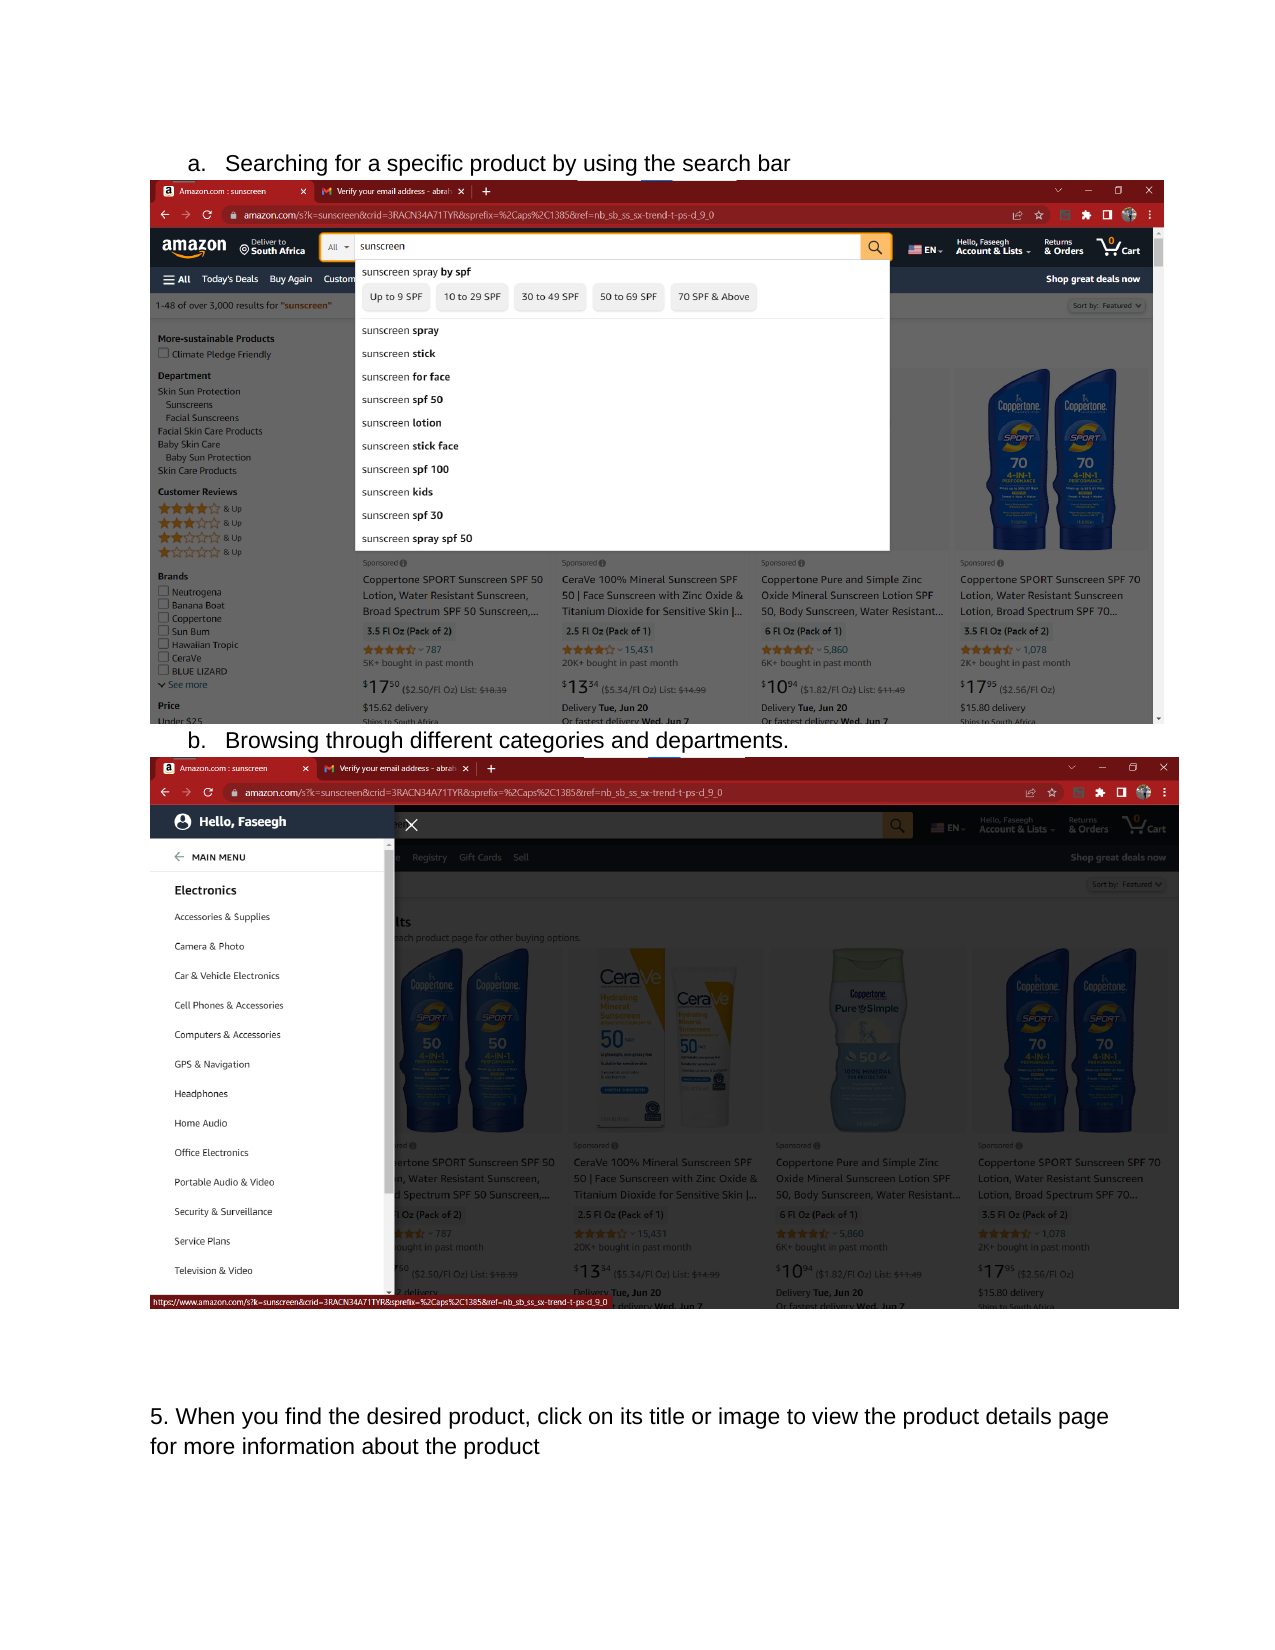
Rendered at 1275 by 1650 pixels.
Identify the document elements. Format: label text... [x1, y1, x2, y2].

text 5. When you find the desired product, click on its title or image to view the product details page for more information about the product [150, 1403, 1125, 1460]
list Browsing through different categories and departments. [187, 727, 1125, 754]
picture [150, 757, 1179, 1309]
picture [150, 180, 1164, 724]
list Searching for a specific product by using the search bar [187, 150, 1125, 176]
